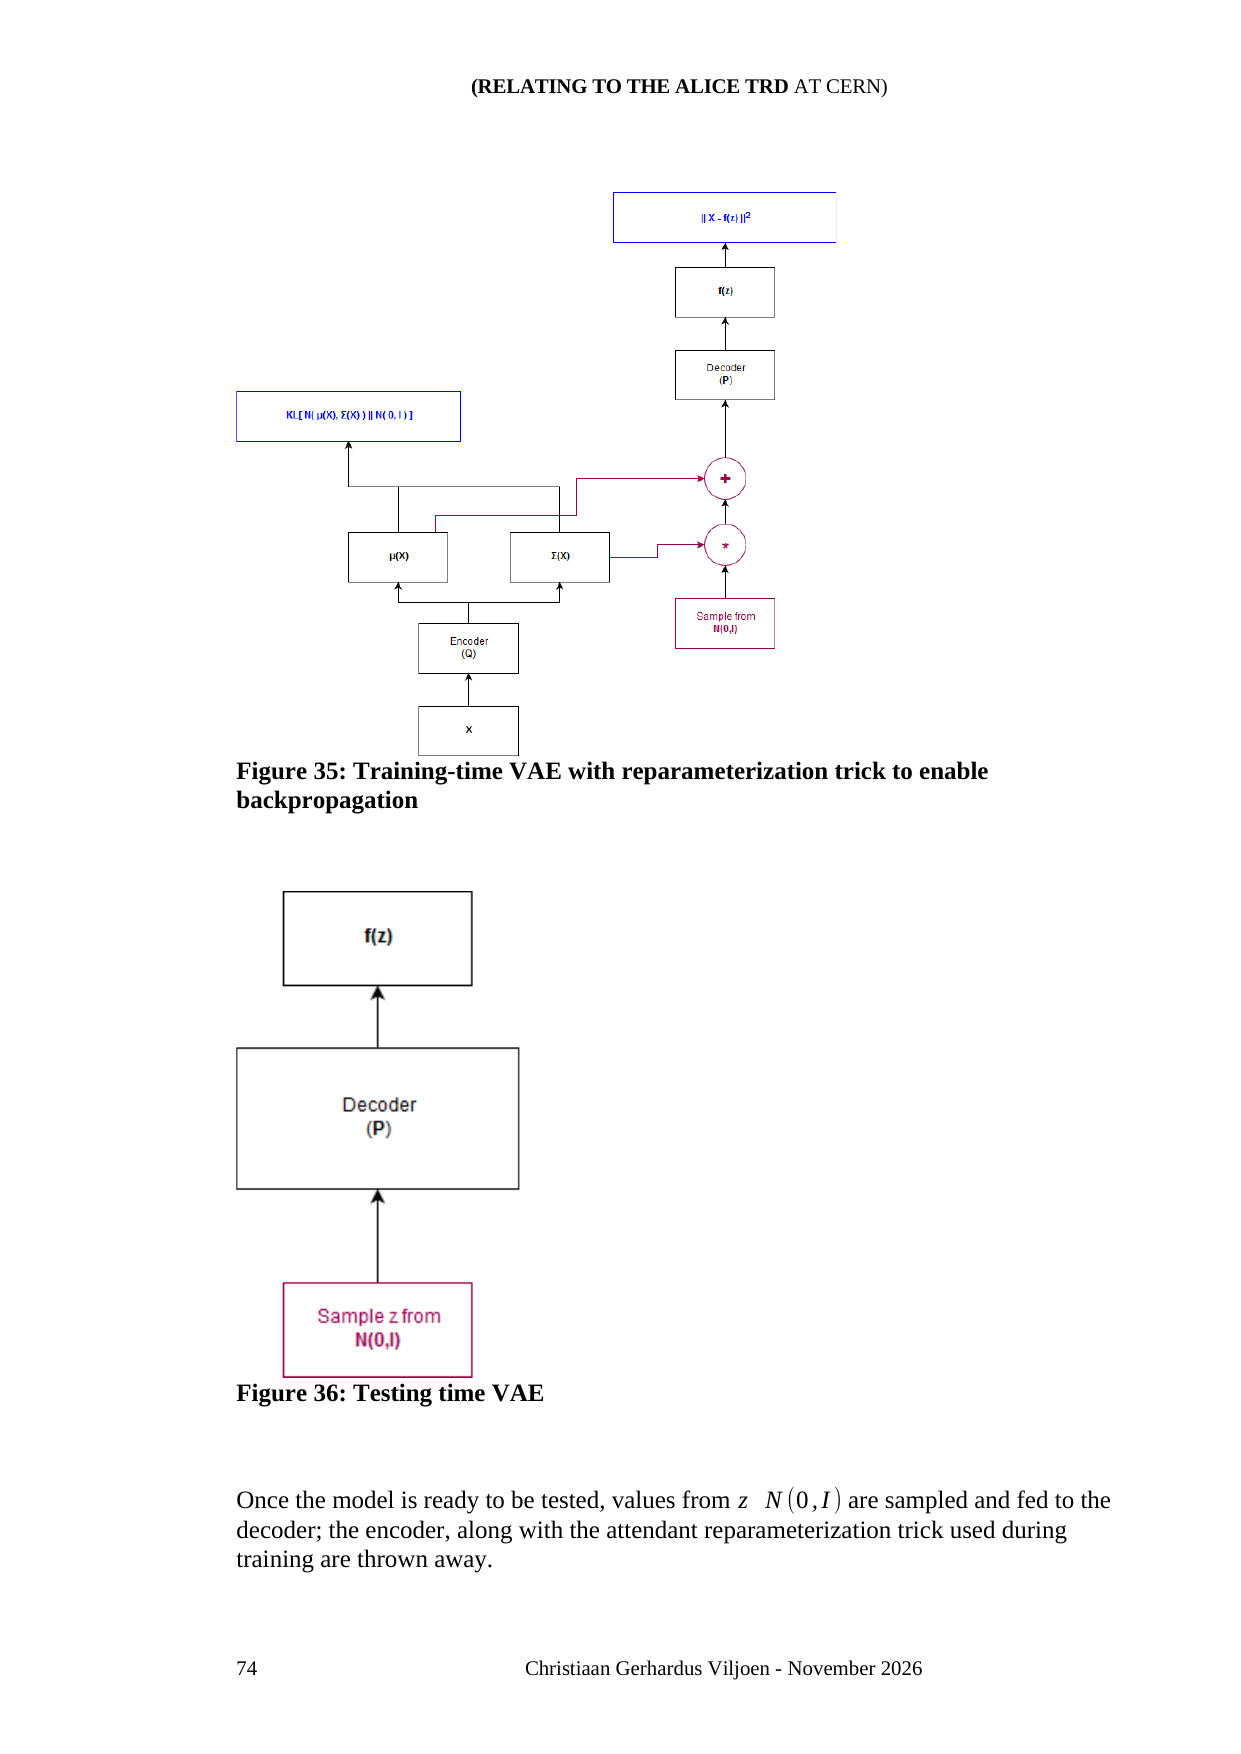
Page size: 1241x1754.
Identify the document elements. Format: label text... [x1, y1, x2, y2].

text Figure 35: Training-time VAE with reparameterization trick to enable backpropagation [236, 756, 1122, 813]
picture [236, 192, 837, 756]
picture [236, 891, 520, 1378]
text Once the model is ready to be tested, values from are sampled and fed to the decoder; the encoder, along with the attendant reparameterization trick used during training are thrown away. [236, 1485, 1122, 1572]
text Figure 36: Testing time VAE [236, 1378, 1122, 1407]
